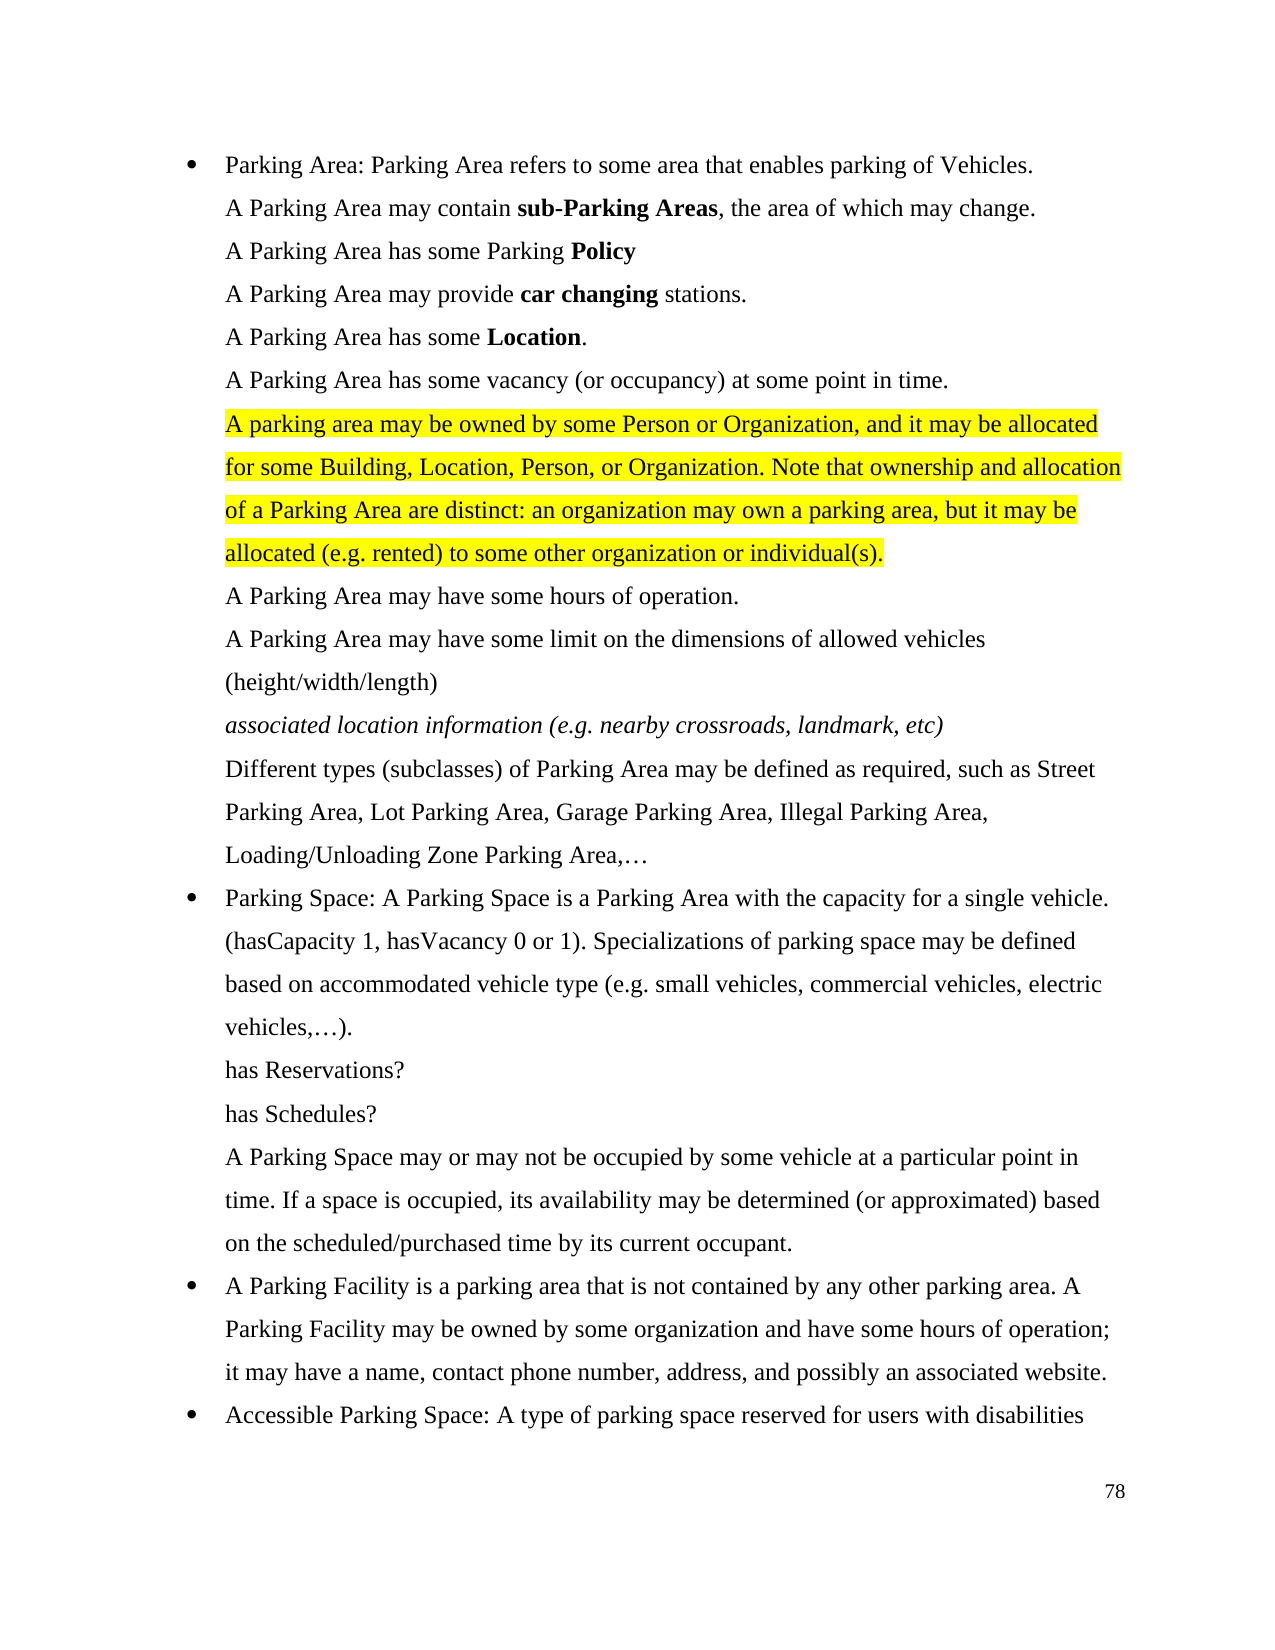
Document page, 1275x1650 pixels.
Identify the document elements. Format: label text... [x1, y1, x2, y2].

list A Parking Facility is a parking area that is not contained by any other parking area. A Parking Facility may be owned by some organization and have some hours of operation; it may have a name, contact phone number, address, and possibly an associated website. [187, 1271, 1125, 1386]
list Accessible Parking Space: A type of parking space reserved for users with disabilities [187, 1401, 1125, 1429]
list Parking Space: A Parking Space is a Parking Area with the capacity for a single vehicle. (hasCapacity 1, hasVacancy 0 or 1). Specializations of parking space may be defined based on accommodated vehicle type (e.g. small vehicles, commercial vehicles, electric vehicles,…). has Reservations? has Schedules? A Parking Space may or may not be occupied by some vehicle at a particular point in time. If a space is occupied, its availability may be determined (or approximated) based on the scheduled/purchased time by its current occupant. [187, 883, 1125, 1257]
list Parking Area: Parking Area refers to some area that enables parking of Vehicles. A Parking Area may contain sub-Parking Areas, the area of which may change. A Parking Area has some Parking Policy A Parking Area may provide car changing stations. A Parking Area has some Location. A Parking Area has some vacancy (or occupancy) at some point in time. A parking area may be owned by some Person or Organization, and it may be allocated for some Building, Location, Person, or Organization. Note that ownership and allocation of a Parking Area are distinct: an organization may own a parking area, but it may be allocated (e.g. rented) to some other organization or individual(s). A Parking Area may have some hours of operation. A Parking Area may have some limit on the dimensions of allowed vehicles (height/width/length) associated location information (e.g. nearby crossroads, landmark, etc) Different types (subclasses) of Parking Area may be defined as required, such as Street Parking Area, Lot Parking Area, Garage Parking Area, Illegal Parking Area, Loading/Unloading Zone Parking Area,… [187, 150, 1125, 869]
